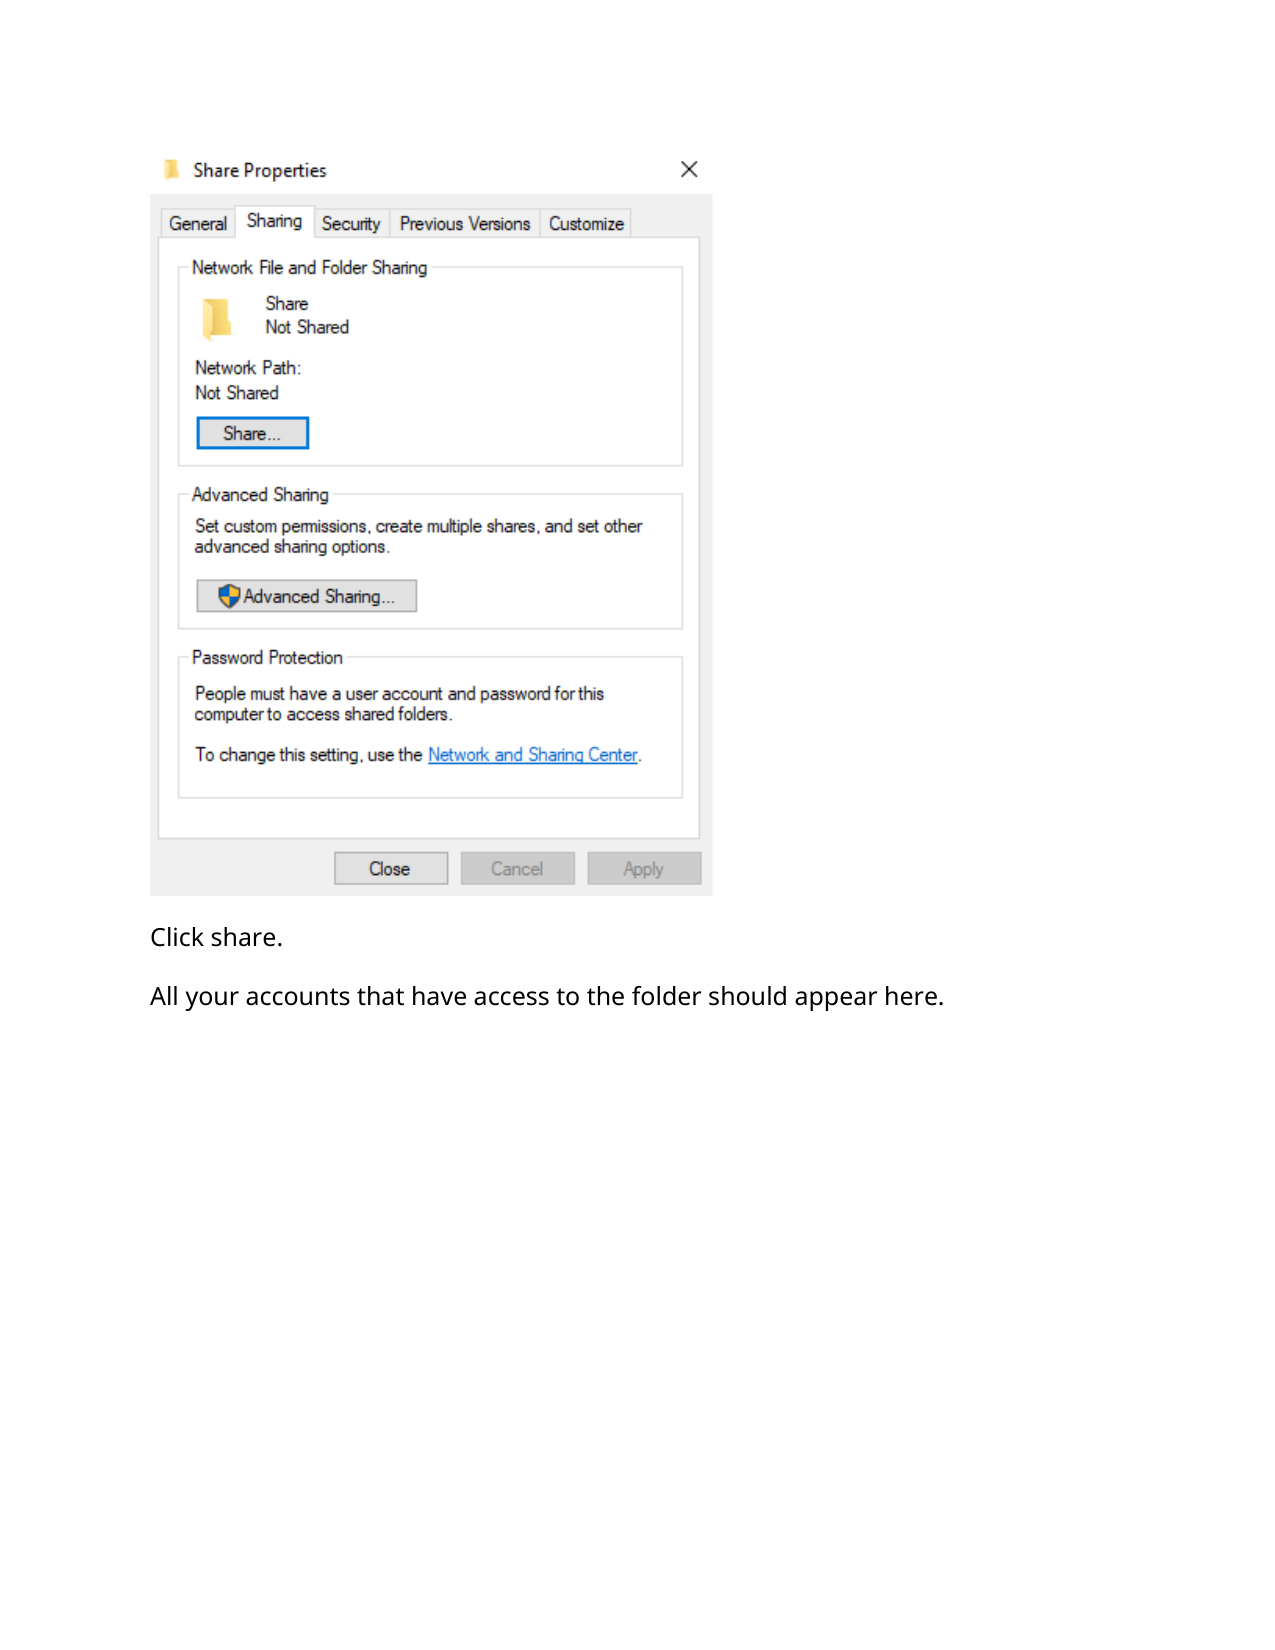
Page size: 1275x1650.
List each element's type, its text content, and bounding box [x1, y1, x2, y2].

picture [150, 150, 713, 896]
text All your accounts that have access to the folder should appear here. [150, 979, 1125, 1013]
text Click share. [150, 919, 1125, 953]
